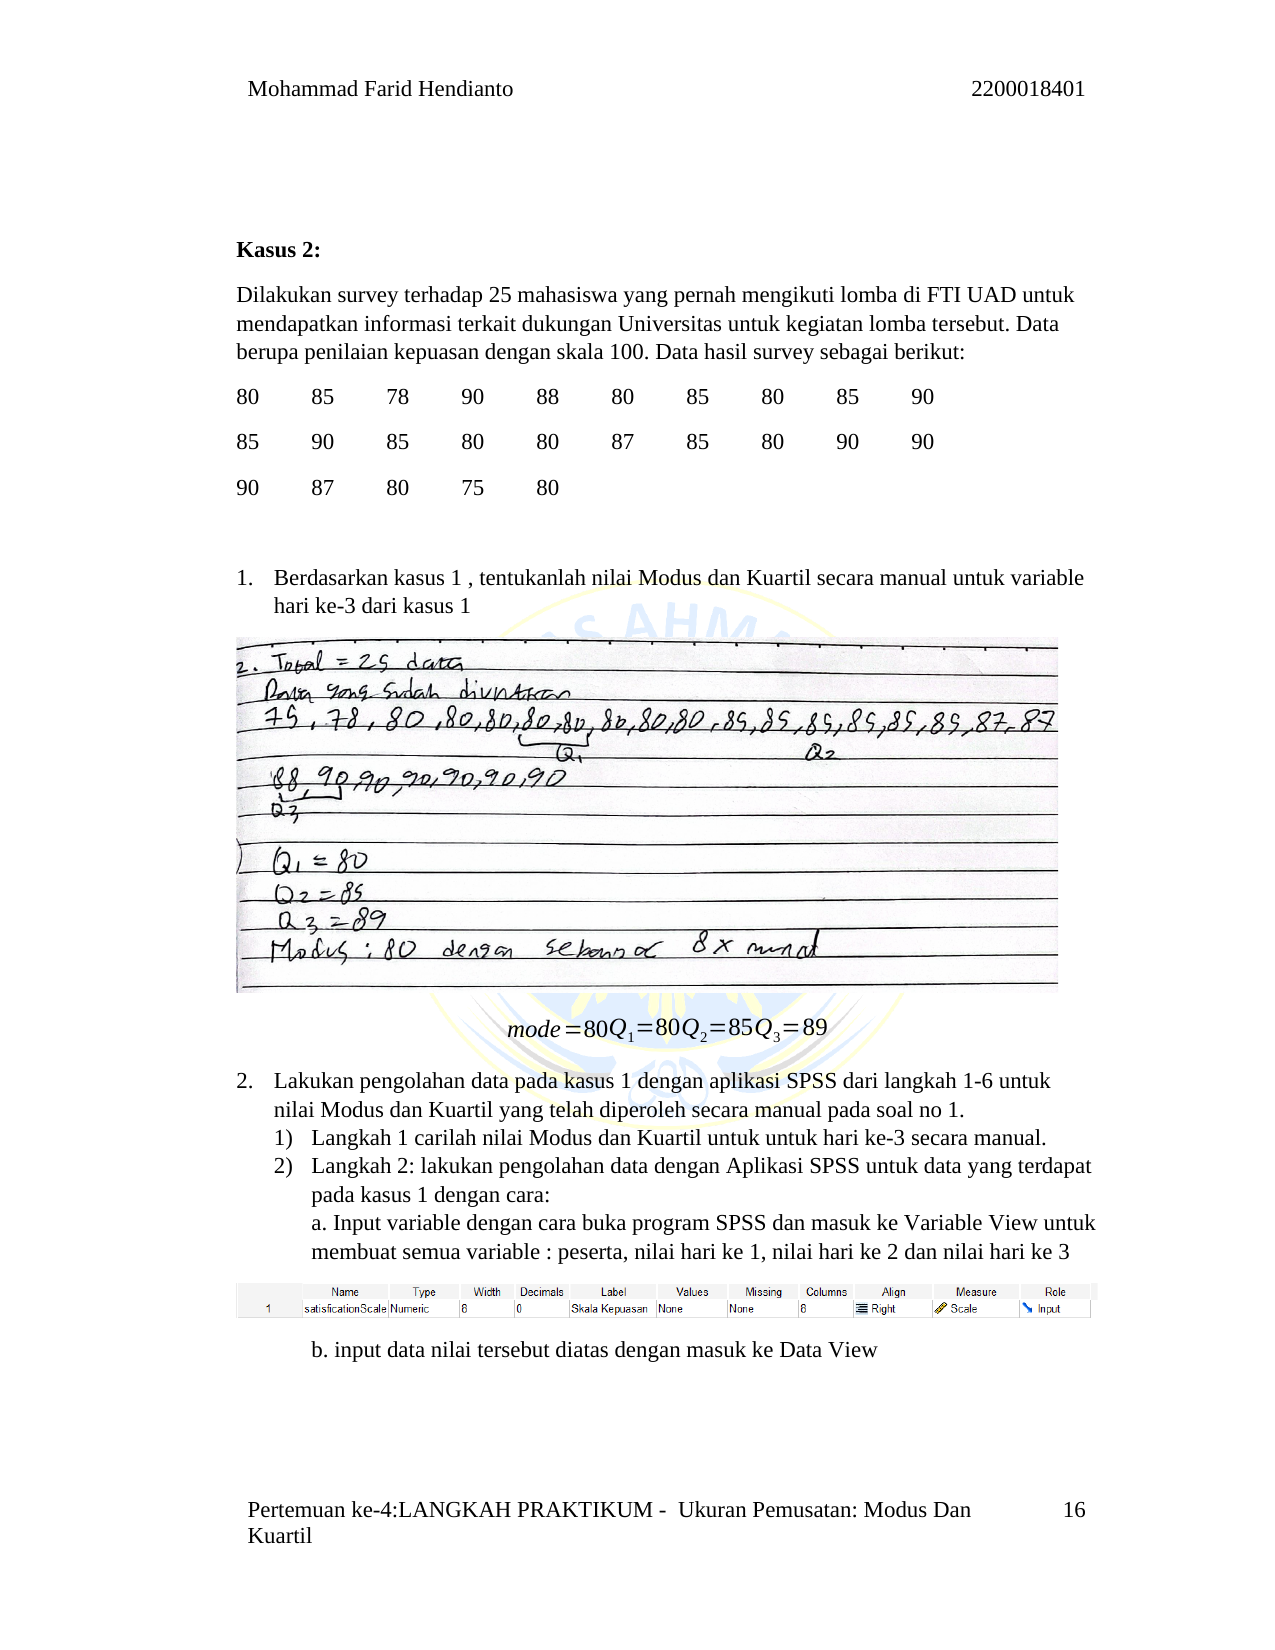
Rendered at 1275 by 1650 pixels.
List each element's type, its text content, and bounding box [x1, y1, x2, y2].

list Langkah 1 carilah nilai Modus dan Kuartil untuk untuk hari ke‐3 secara manual. [274, 1124, 1098, 1151]
list b. input data nilai tersebut diatas dengan masuk ke Data View [311, 1336, 1098, 1363]
list a. Input variable dengan cara buka program SPSS dan masuk ke Variable View untuk membuat semua variable : peserta, nilai hari ke 1, nilai hari ke 2 dan nilai hari ke 3 [311, 1209, 1098, 1264]
text 90 87 80 75 80 [236, 473, 1098, 500]
picture [236, 1283, 1098, 1318]
list Lakukan pengolahan data pada kasus 1 dengan aplikasi SPSS dari langkah 1‐6 untuk nilai Modus dan Kuartil yang telah diperoleh secara manual pada soal no 1. [236, 1067, 1098, 1122]
text Dilakukan survey terhadap 25 mahasiswa yang pernah mengikuti lomba di FTI UAD untuk mendapatkan informasi terkait dukungan Universitas untuk kegiatan lomba tersebut. Data berupa penilaian kepuasan dengan skala 100. Data hasil survey sebagai berikut: [236, 281, 1098, 364]
list Langkah 2: lakukan pengolahan data dengan Aplikasi SPSS untuk data yang terdapat pada kasus 1 dengan cara: [274, 1153, 1098, 1207]
text 85 90 85 80 80 87 85 80 90 90 [236, 428, 1098, 455]
text 80 85 78 90 88 80 85 80 85 90 [236, 383, 1098, 410]
list Berdasarkan kasus 1 , tentukanlah nilai Modus dan Kuartil secara manual untuk variable hari ke‐3 dari kasus 1 [236, 564, 1098, 618]
text Kasus 2: [236, 236, 1098, 263]
